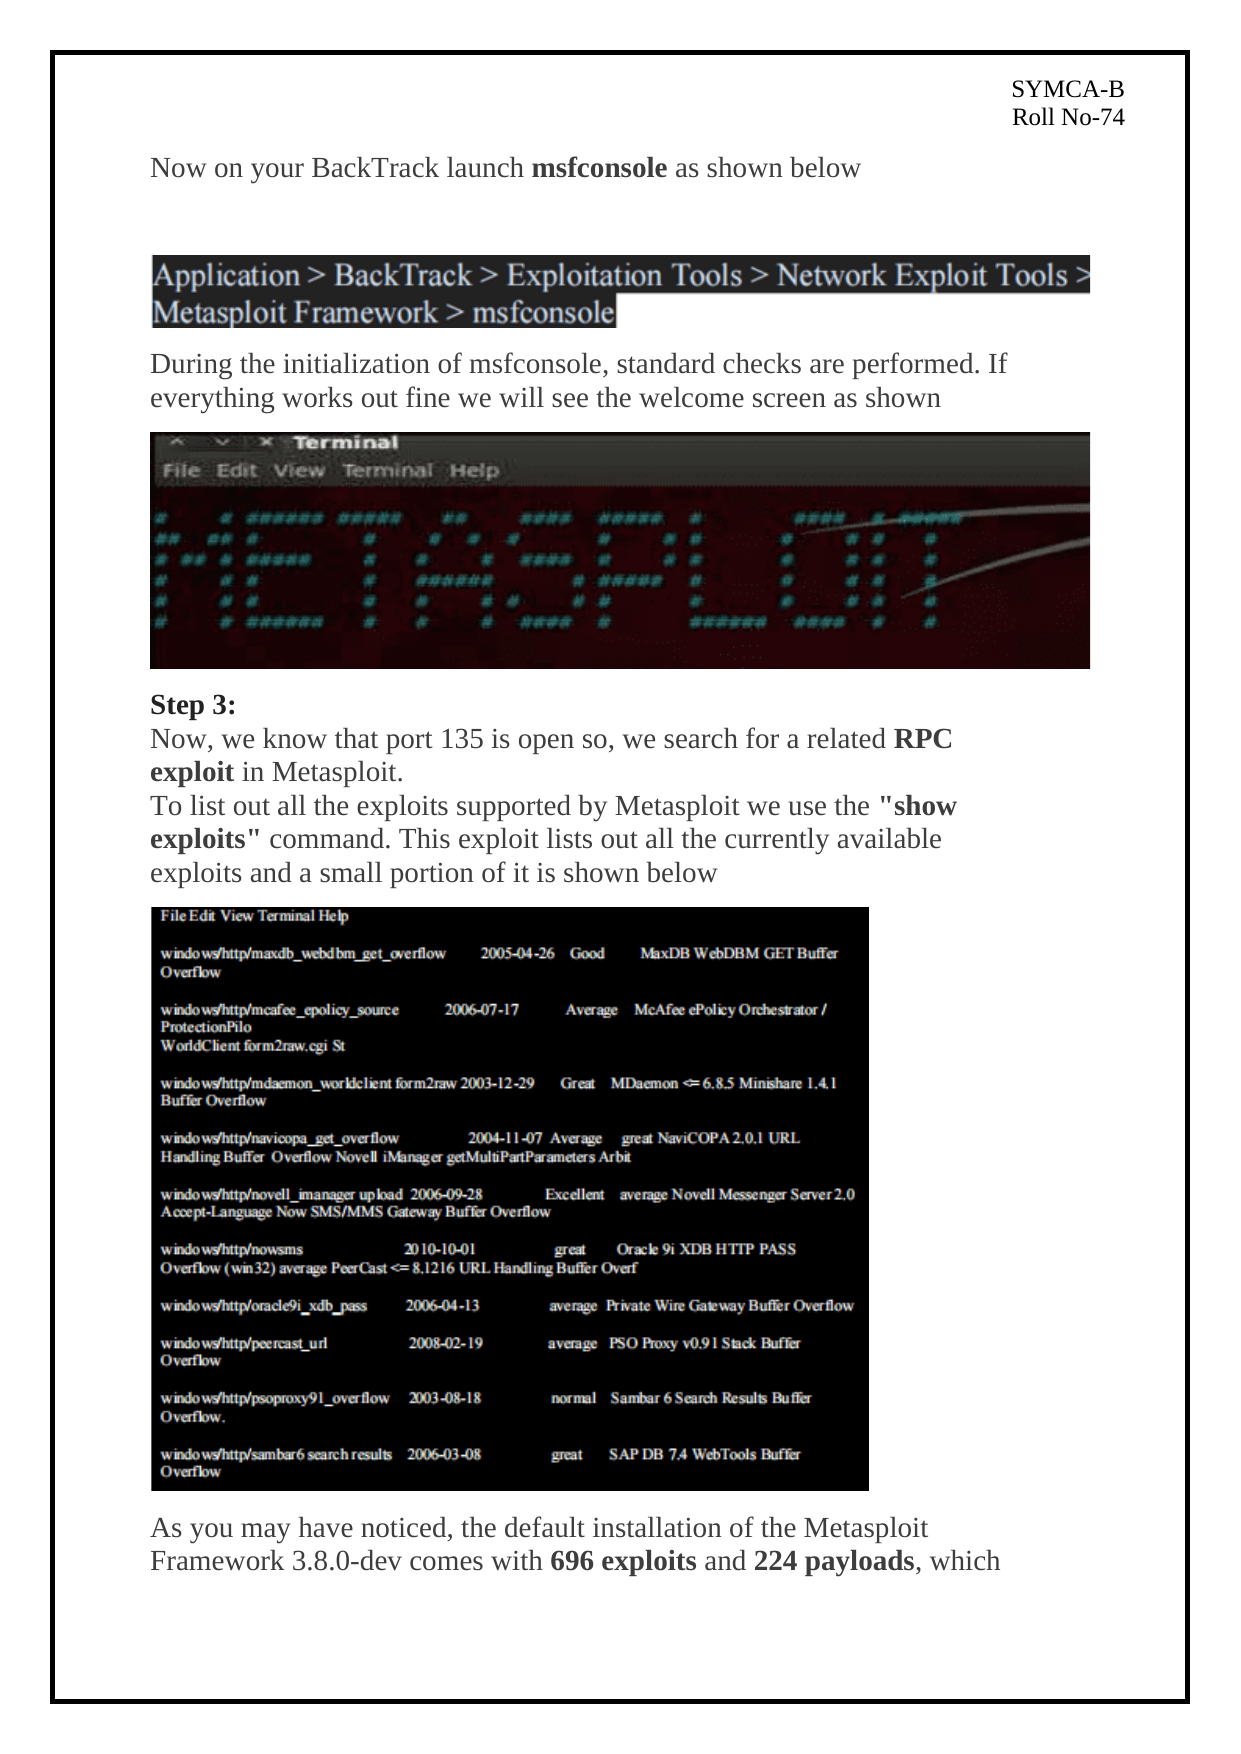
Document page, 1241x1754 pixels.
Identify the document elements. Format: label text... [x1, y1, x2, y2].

text exploit in Metasploit. [150, 754, 1090, 788]
text During the initialization of msfconsole, standard checks are performed. If [150, 346, 1090, 380]
picture [150, 255, 1091, 328]
text As you may have noticed, the default installation of the Metasploit [150, 1510, 1090, 1543]
text exploits and a small portion of it is shown below [150, 855, 1090, 889]
text Now on your BackTrack launch msfconsole as shown below [150, 150, 1090, 183]
text Framework 3.8.0-dev comes with 696 exploits and 224 payloads, which [150, 1543, 1090, 1577]
picture [150, 907, 869, 1491]
text Now, we know that port 135 is open so, we search for a related RPC [150, 721, 1090, 754]
text Step 3: [150, 687, 1090, 721]
text To list out all the exploits supported by Metasploit we use the "show [150, 788, 1090, 822]
picture [150, 432, 1091, 669]
text exploits" command. This exploit lists out all the currently available [150, 822, 1090, 855]
text everything works out fine we will see the welcome screen as shown [150, 380, 1090, 413]
